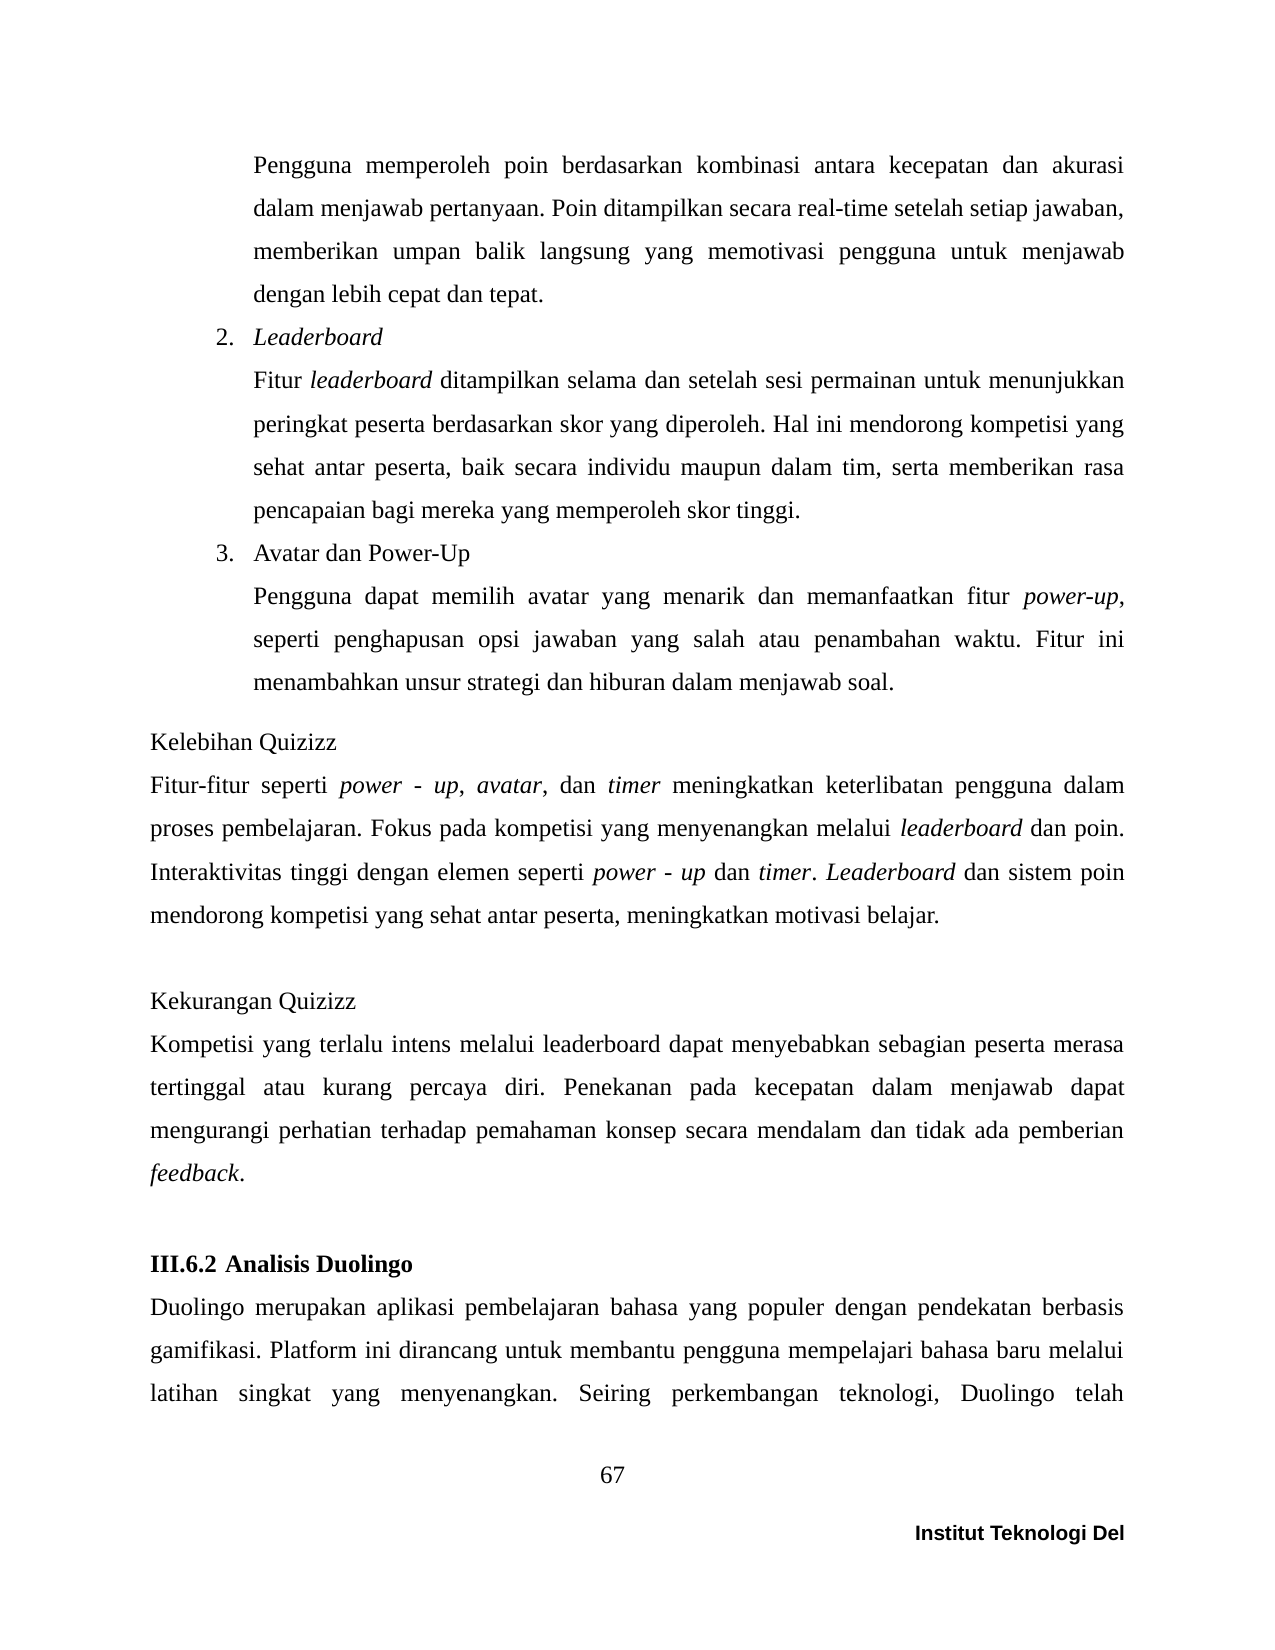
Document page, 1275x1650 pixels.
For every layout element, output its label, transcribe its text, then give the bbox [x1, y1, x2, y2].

list Pengguna memperoleh poin berdasarkan kombinasi antara kecepatan dan akurasi dalam menjawab pertanyaan. Poin ditampilkan secara real-time setelah setiap jawaban, memberikan umpan balik langsung yang memotivasi pengguna untuk menjawab dengan lebih cepat dan tepat. [253, 150, 1125, 308]
text Kekurangan Quizizz [150, 986, 1125, 1015]
list Pengguna dapat memilih avatar yang menarik dan memanfaatkan fitur power-up, seperti penghapusan opsi jawaban yang salah atau penambahan waktu. Fitur ini menambahkan unsur strategi dan hiburan dalam menjawab soal. [253, 581, 1125, 696]
text Kelebihan Quizizz [150, 727, 1125, 756]
list Avatar dan Power-Up [216, 538, 1125, 567]
text Kompetisi yang terlalu intens melalui leaderboard dapat menyebabkan sebagian peserta merasa tertinggal atau kurang percaya diri.​ Penekanan pada kecepatan dalam menjawab dapat mengurangi perhatian terhadap pemahaman konsep secara mendalam dan tidak ada pemberian feedback. [150, 1029, 1125, 1187]
subtitle Analisis Duolingo [150, 1249, 1125, 1278]
list Leaderboard [216, 322, 1125, 351]
text Fitur-fitur seperti power - up, avatar, dan timer meningkatkan keterlibatan pengguna dalam proses pembelajaran.​ Fokus pada kompetisi yang menyenangkan melalui leaderboard dan poin. Interaktivitas tinggi dengan elemen seperti power - up dan timer. Leaderboard dan sistem poin mendorong kompetisi yang sehat antar peserta, meningkatkan motivasi belajar. [150, 770, 1125, 928]
list Fitur leaderboard ditampilkan selama dan setelah sesi permainan untuk menunjukkan peringkat peserta berdasarkan skor yang diperoleh. Hal ini mendorong kompetisi yang sehat antar peserta, baik secara individu maupun dalam tim, serta memberikan rasa pencapaian bagi mereka yang memperoleh skor tinggi. [253, 366, 1125, 524]
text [150, 1292, 1125, 1407]
